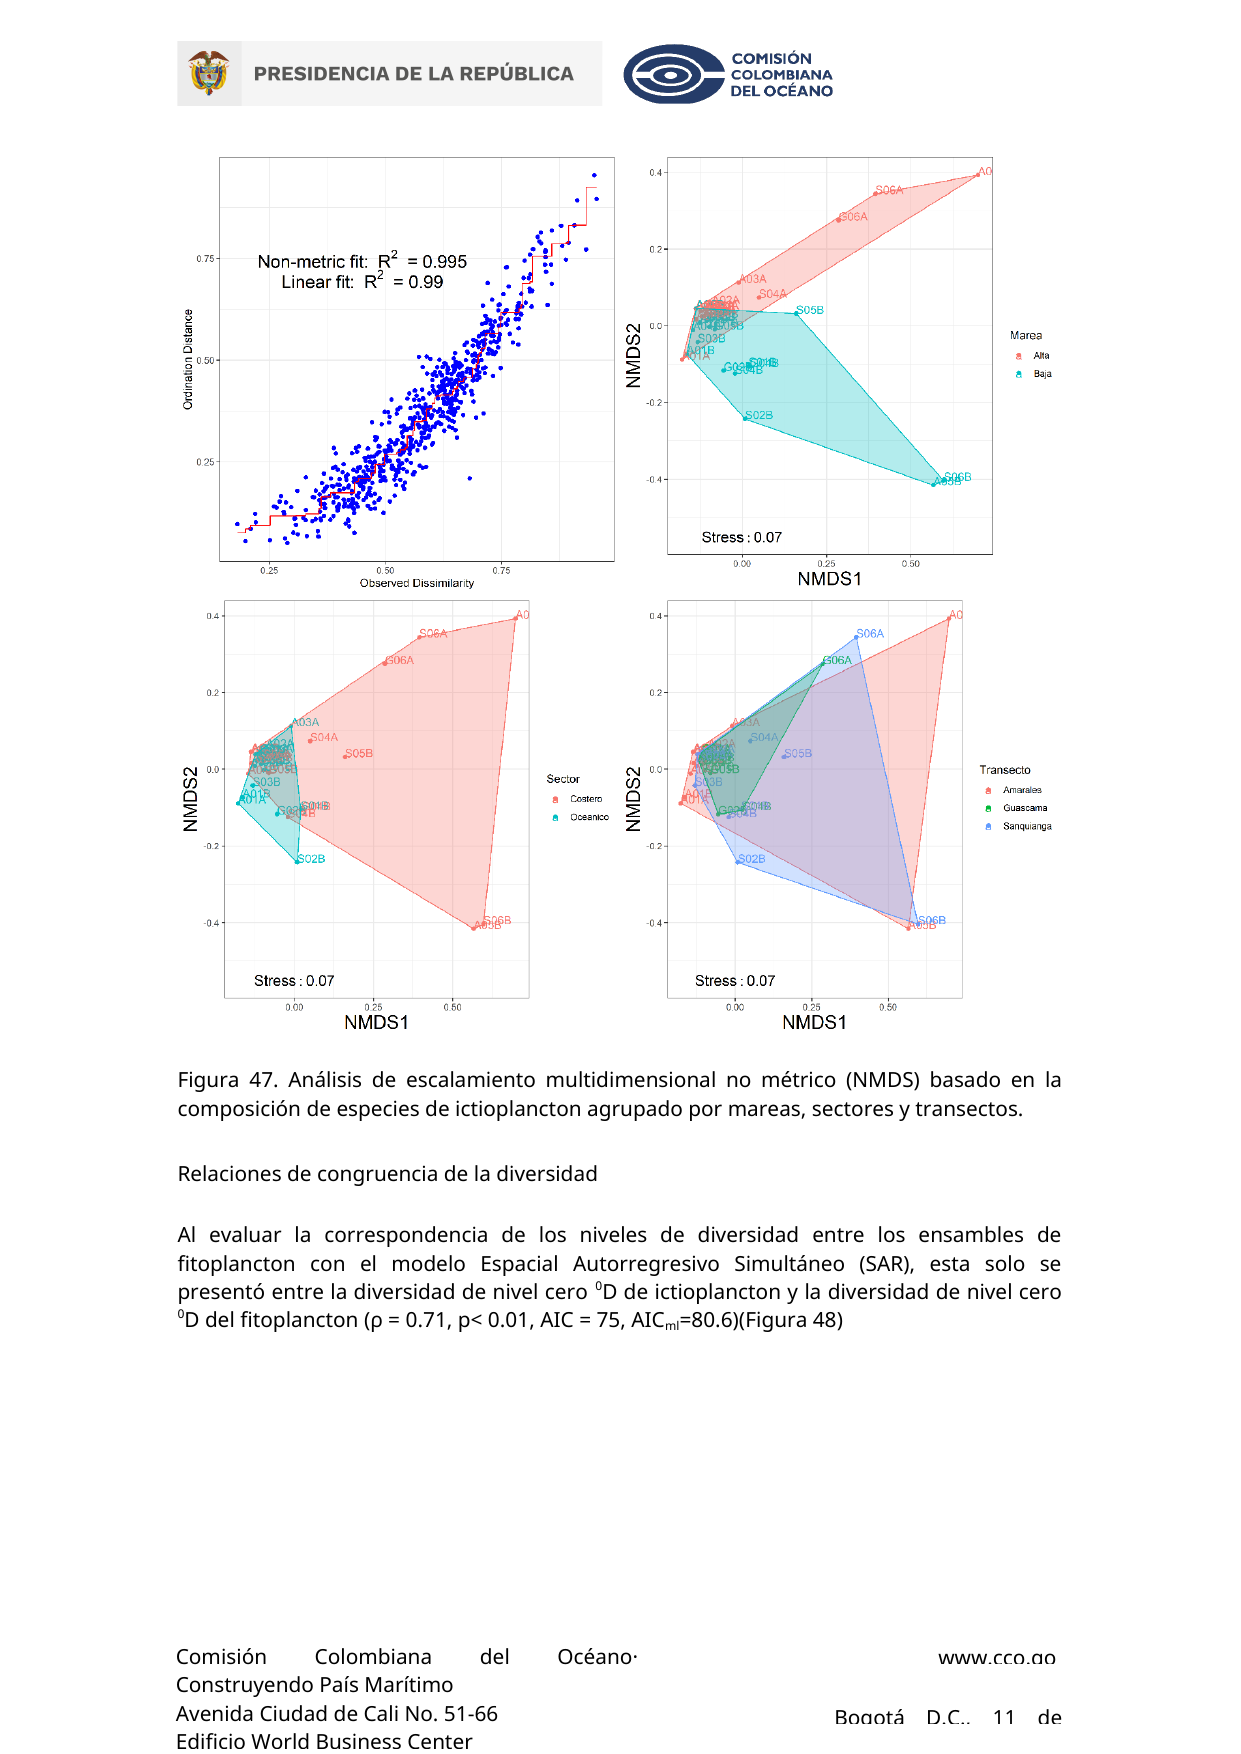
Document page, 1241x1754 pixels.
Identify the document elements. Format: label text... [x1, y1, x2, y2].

picture [177, 41, 603, 106]
text Figura 47. Análisis de escalamiento multidimensional no métrico (NMDS) basado en la composición de especies de ictioplancton agrupado por mareas, sectores y transectos. [177, 1066, 1063, 1122]
subtitle Relaciones de congruencia de la diversidad [177, 1159, 1063, 1188]
picture [177, 151, 1063, 1038]
text Al evaluar la correspondencia de los niveles de diversidad entre los ensambles de fitoplancton con el modelo Espacial Autorregresivo Simultáneo (SAR), esta solo se presentó entre la diversidad de nivel cero 0D de ictioplancton y la diversidad de nivel cero 0D del fitoplancton (ρ = 0.71, p< 0.01, AIC = 75, AICml=80.6)(Figura 48) [177, 1220, 1063, 1334]
picture [642, 42, 824, 107]
